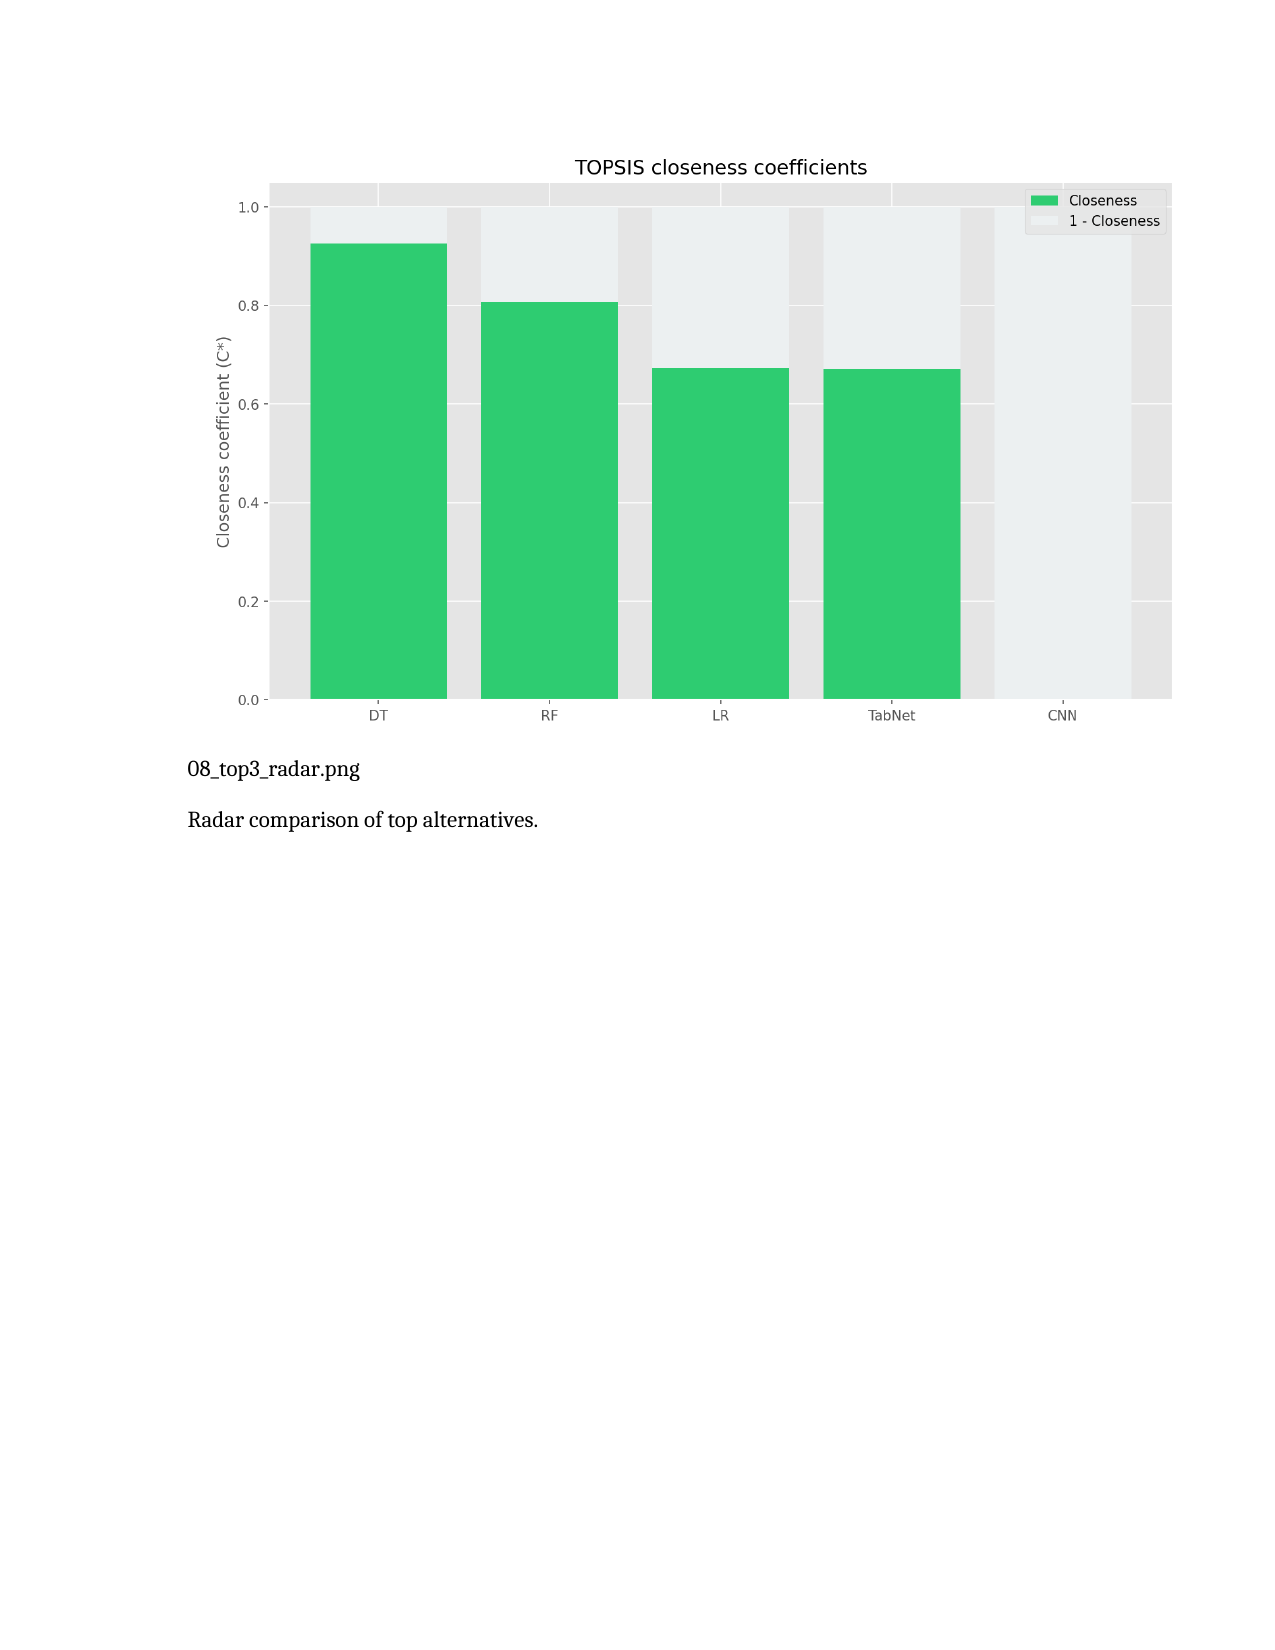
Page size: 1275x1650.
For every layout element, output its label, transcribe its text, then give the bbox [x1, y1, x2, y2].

text 08_top3_radar.png [187, 756, 1087, 783]
picture [206, 150, 1182, 732]
text Radar comparison of top alternatives. [187, 807, 1087, 834]
